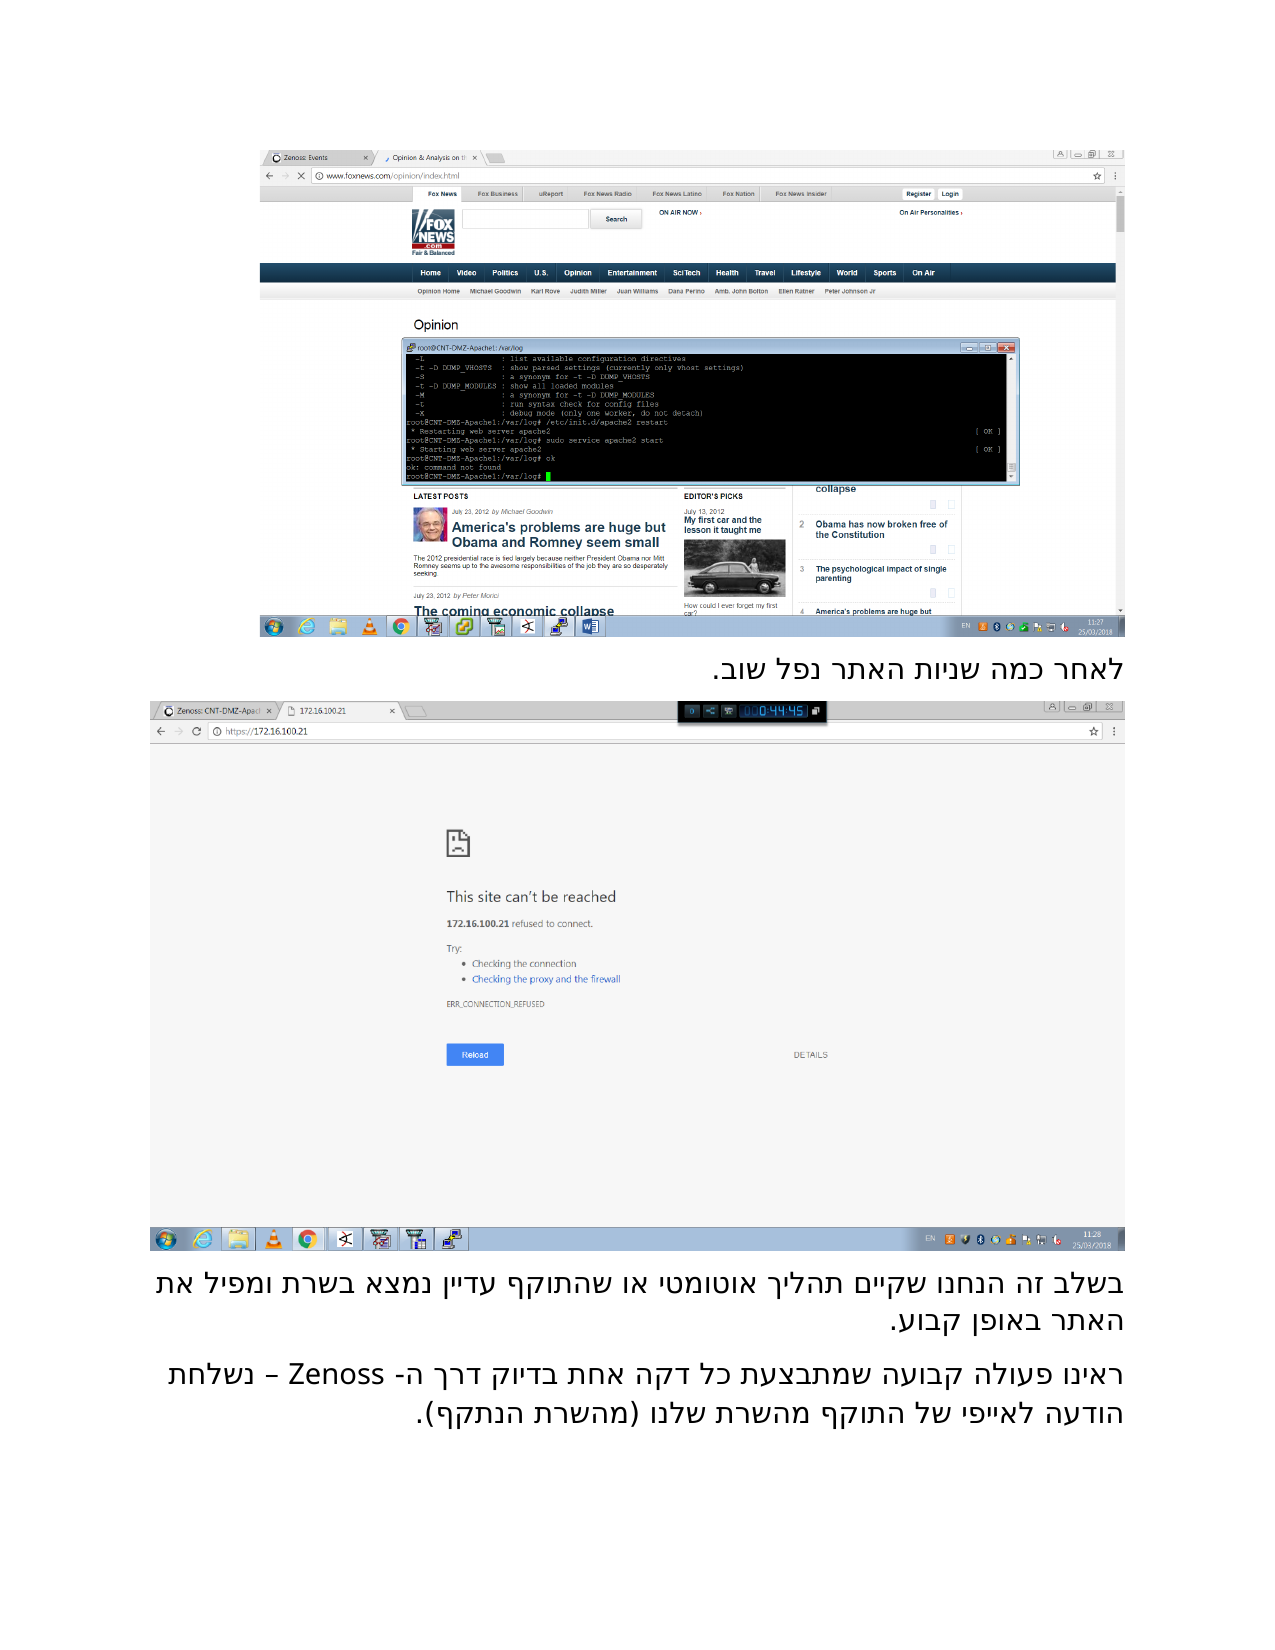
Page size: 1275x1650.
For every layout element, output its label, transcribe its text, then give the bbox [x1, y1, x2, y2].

picture [259, 150, 1125, 637]
text לאחר כמה שניות האתר נפל שוב. [150, 652, 1125, 686]
text ראינו פעולה קבועה שמתבצעת כל דקה אחת בדיוק דרך ה- Zenoss – נשלחת הודעה לאייפי של התוקף מהשרת שלנו (מהשרת הנתקף). [150, 1353, 1125, 1430]
picture [150, 701, 1125, 1251]
text בשלב זה הנחנו שקיים תהליך אוטומטי או שהתוקף עדיין נמצא בשרת ומפיל את האתר באופן קבוע. [150, 1266, 1125, 1337]
